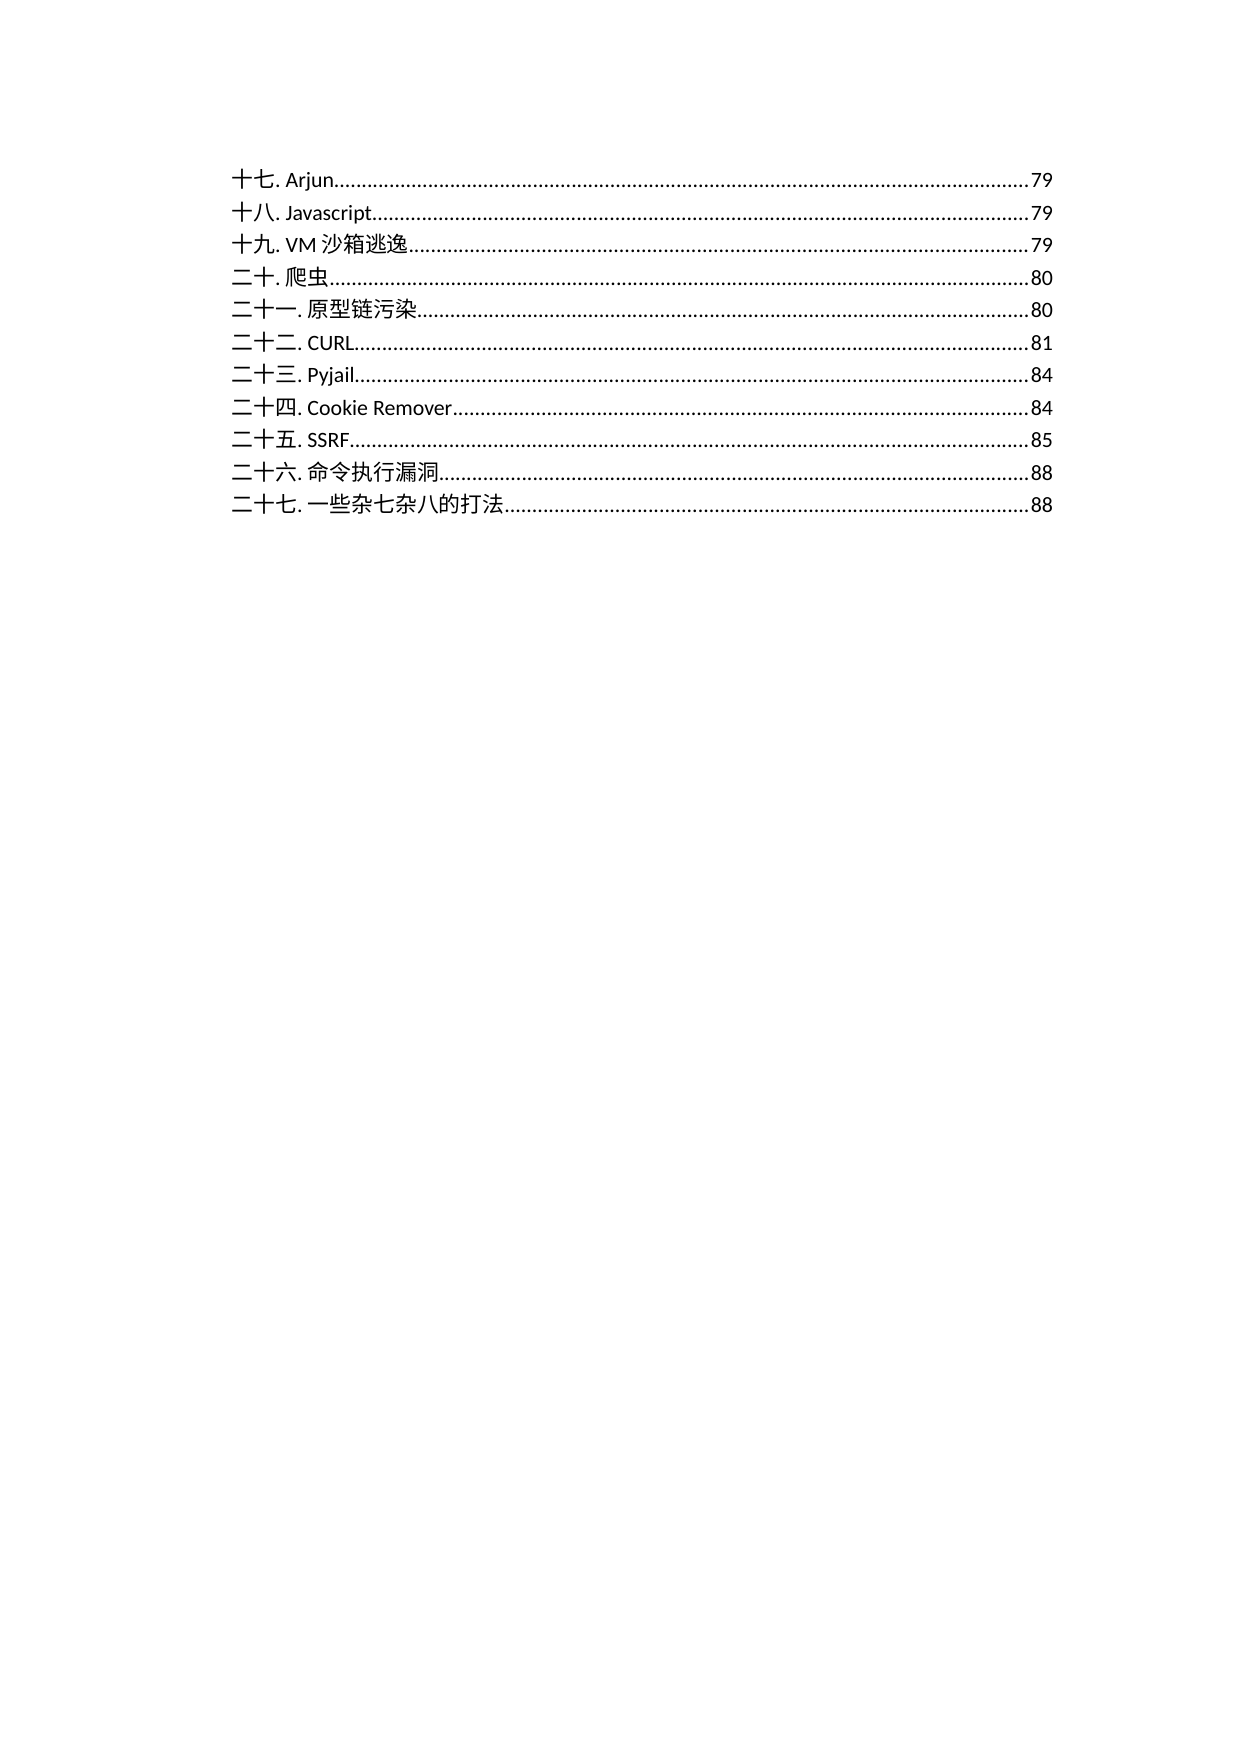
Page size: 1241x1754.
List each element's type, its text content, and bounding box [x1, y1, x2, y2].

text 二十二. CURL 81 [231, 324, 1053, 357]
text 二十. 爬虫 80 [231, 259, 1053, 292]
text 二十四. Cookie Remover 84 [231, 389, 1053, 422]
text 二十六. 命令执行漏洞 88 [231, 454, 1053, 487]
text 十七. Arjun 79 [231, 162, 1053, 194]
text 十八. Javascript 79 [231, 194, 1053, 227]
text 十九. VM沙箱逃逸 79 [231, 227, 1053, 259]
text 二十一. 原型链污染 80 [231, 292, 1053, 324]
text 二十五. SSRF 85 [231, 422, 1053, 454]
text 二十七. 一些杂七杂八的打法 88 [231, 487, 1053, 519]
text 二十三. Pyjail 84 [231, 357, 1053, 389]
